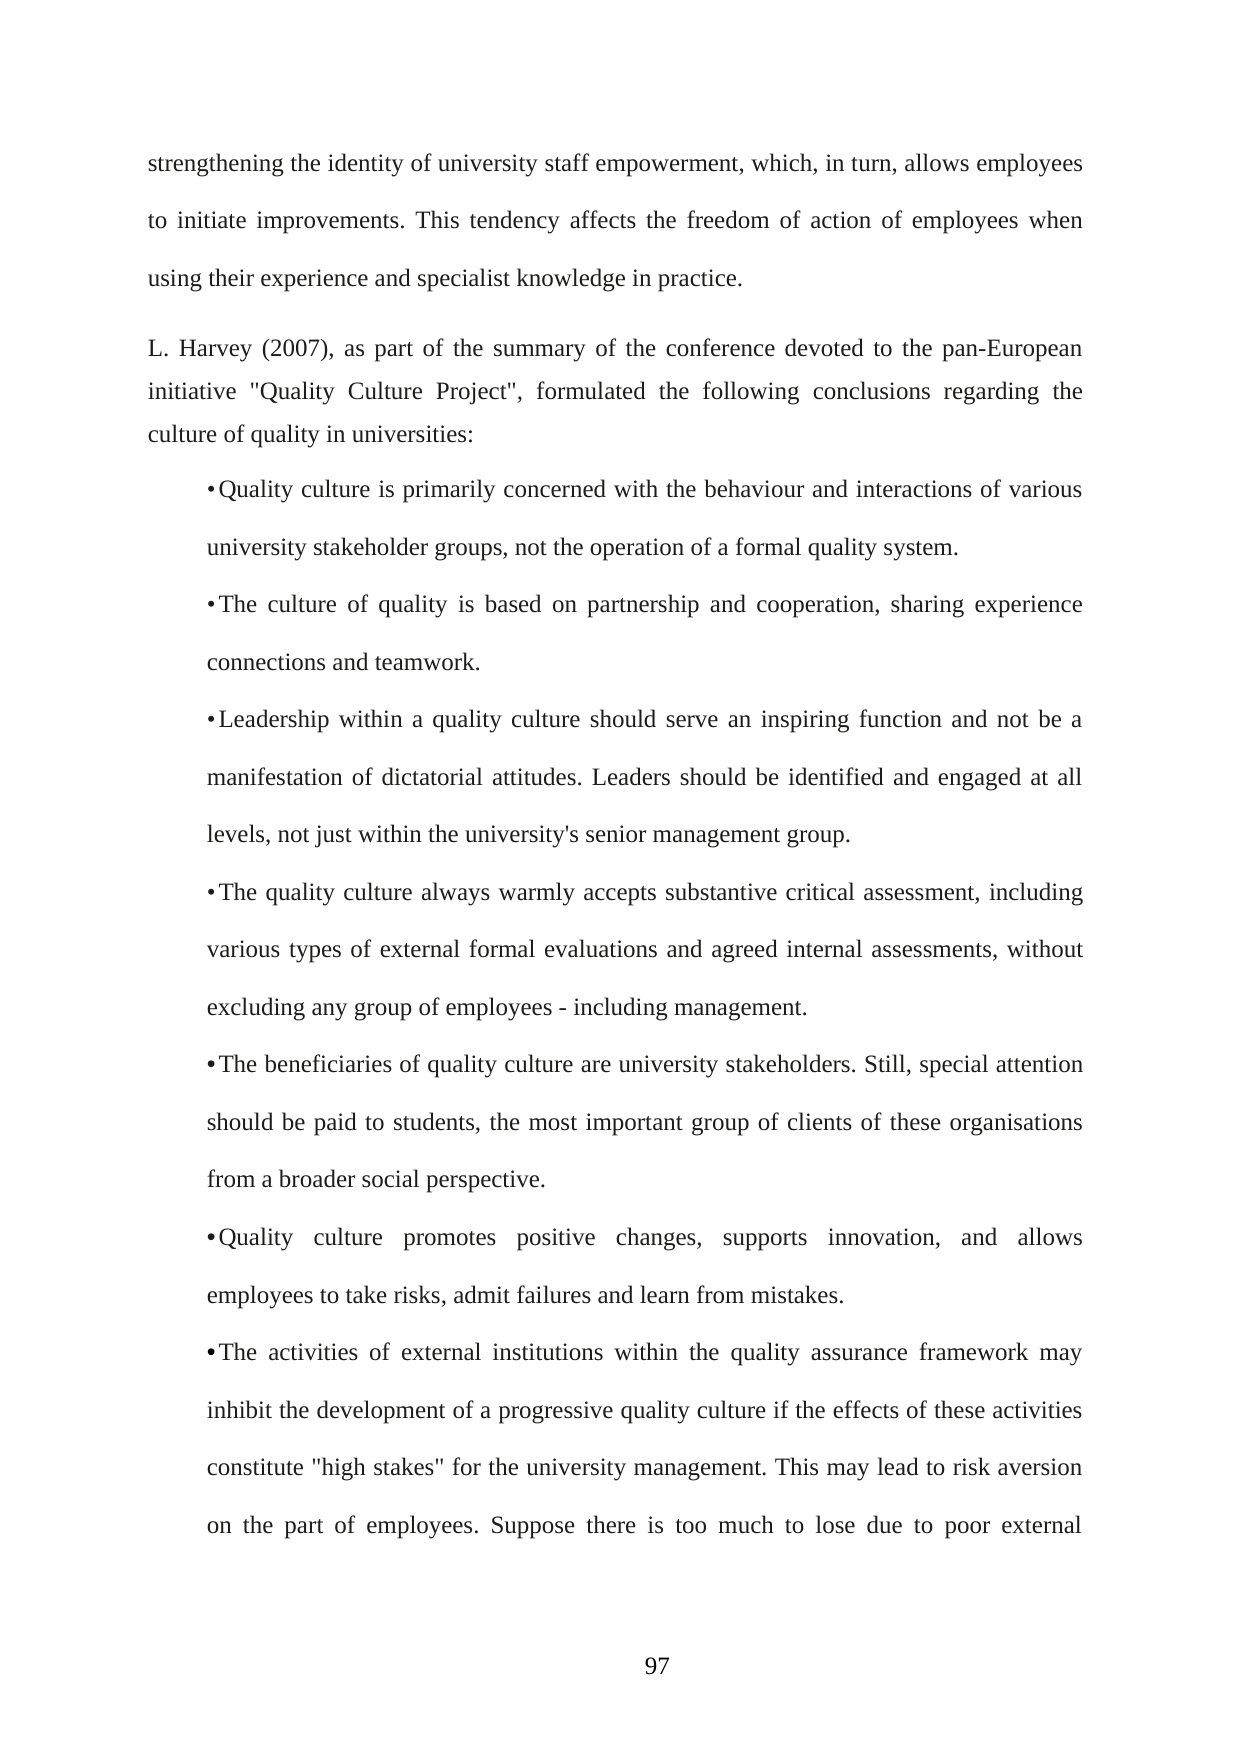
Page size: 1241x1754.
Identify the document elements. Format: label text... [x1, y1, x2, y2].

list Leadership within a quality culture should serve an inspiring function and not be a manifestation of dictatorial attitudes. Leaders should be identified and engaged at all levels, not just within the university's senior management group. [207, 704, 1084, 848]
list The culture of quality is based on partnership and cooperation, sharing experience connections and teamwork. [207, 589, 1084, 676]
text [148, 148, 1084, 291]
list Quality culture is primarily concerned with the behaviour and interactions of various university stakeholder groups, not the operation of a formal quality system. [207, 474, 1084, 561]
list The quality culture always warmly accepts substantive critical assessment, including various types of external formal evaluations and agreed internal assessments, without excluding any group of employees - including management. [207, 877, 1084, 1021]
text L. Harvey (2007), as part of the summary of the conference devoted to the pan-European initiative "Quality Culture Project", formulated the following conclusions regarding the culture of quality in universities: [148, 333, 1084, 448]
list Quality culture promotes positive changes, supports innovation, and allows employees to take risks, admit failures and learn from mistakes. [207, 1222, 1084, 1308]
list The beneficiaries of quality culture are university stakeholders. Still, special attention should be paid to students, the most important group of clients of these organisations from a broader social perspective. [207, 1049, 1084, 1193]
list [207, 1337, 1084, 1538]
